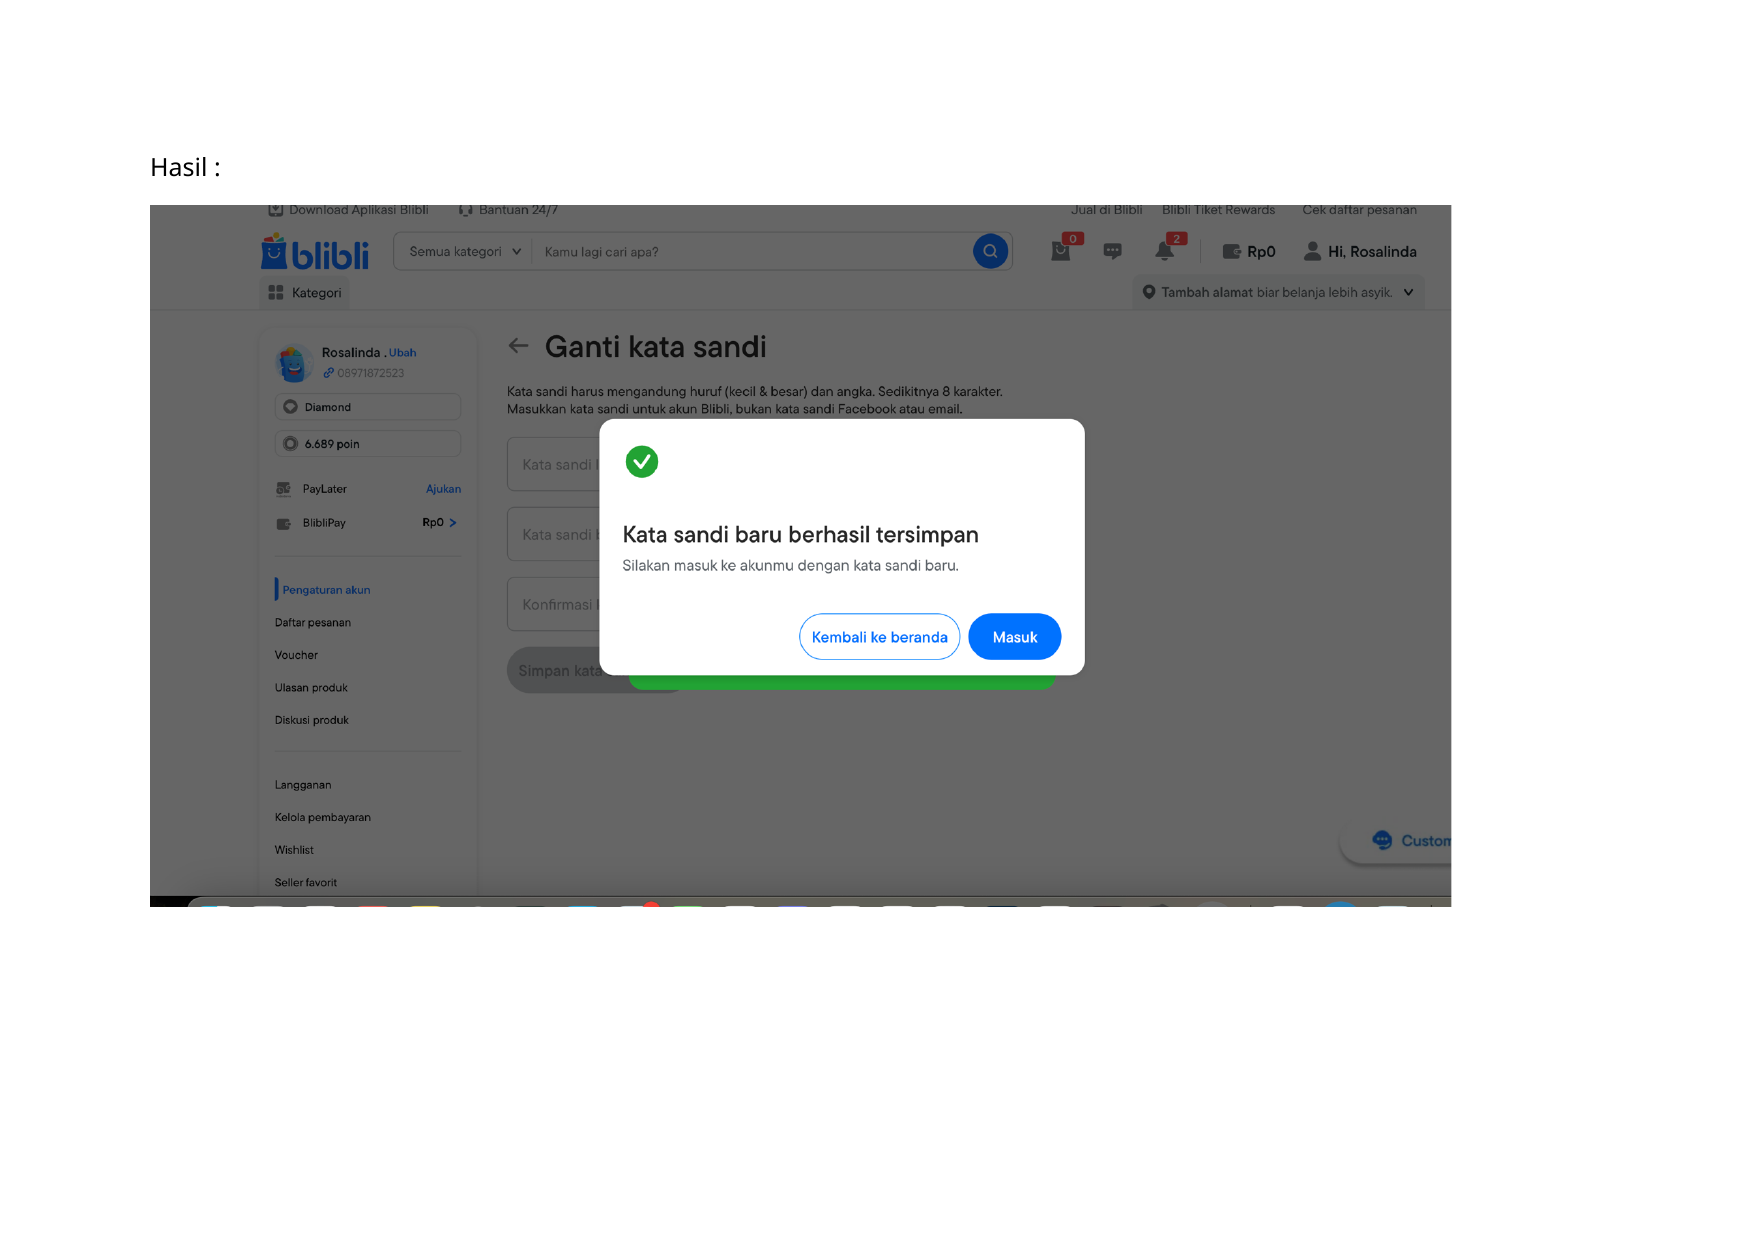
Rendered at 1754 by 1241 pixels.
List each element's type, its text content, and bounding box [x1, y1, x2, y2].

picture [150, 205, 1452, 907]
text Hasil : [150, 150, 1604, 184]
